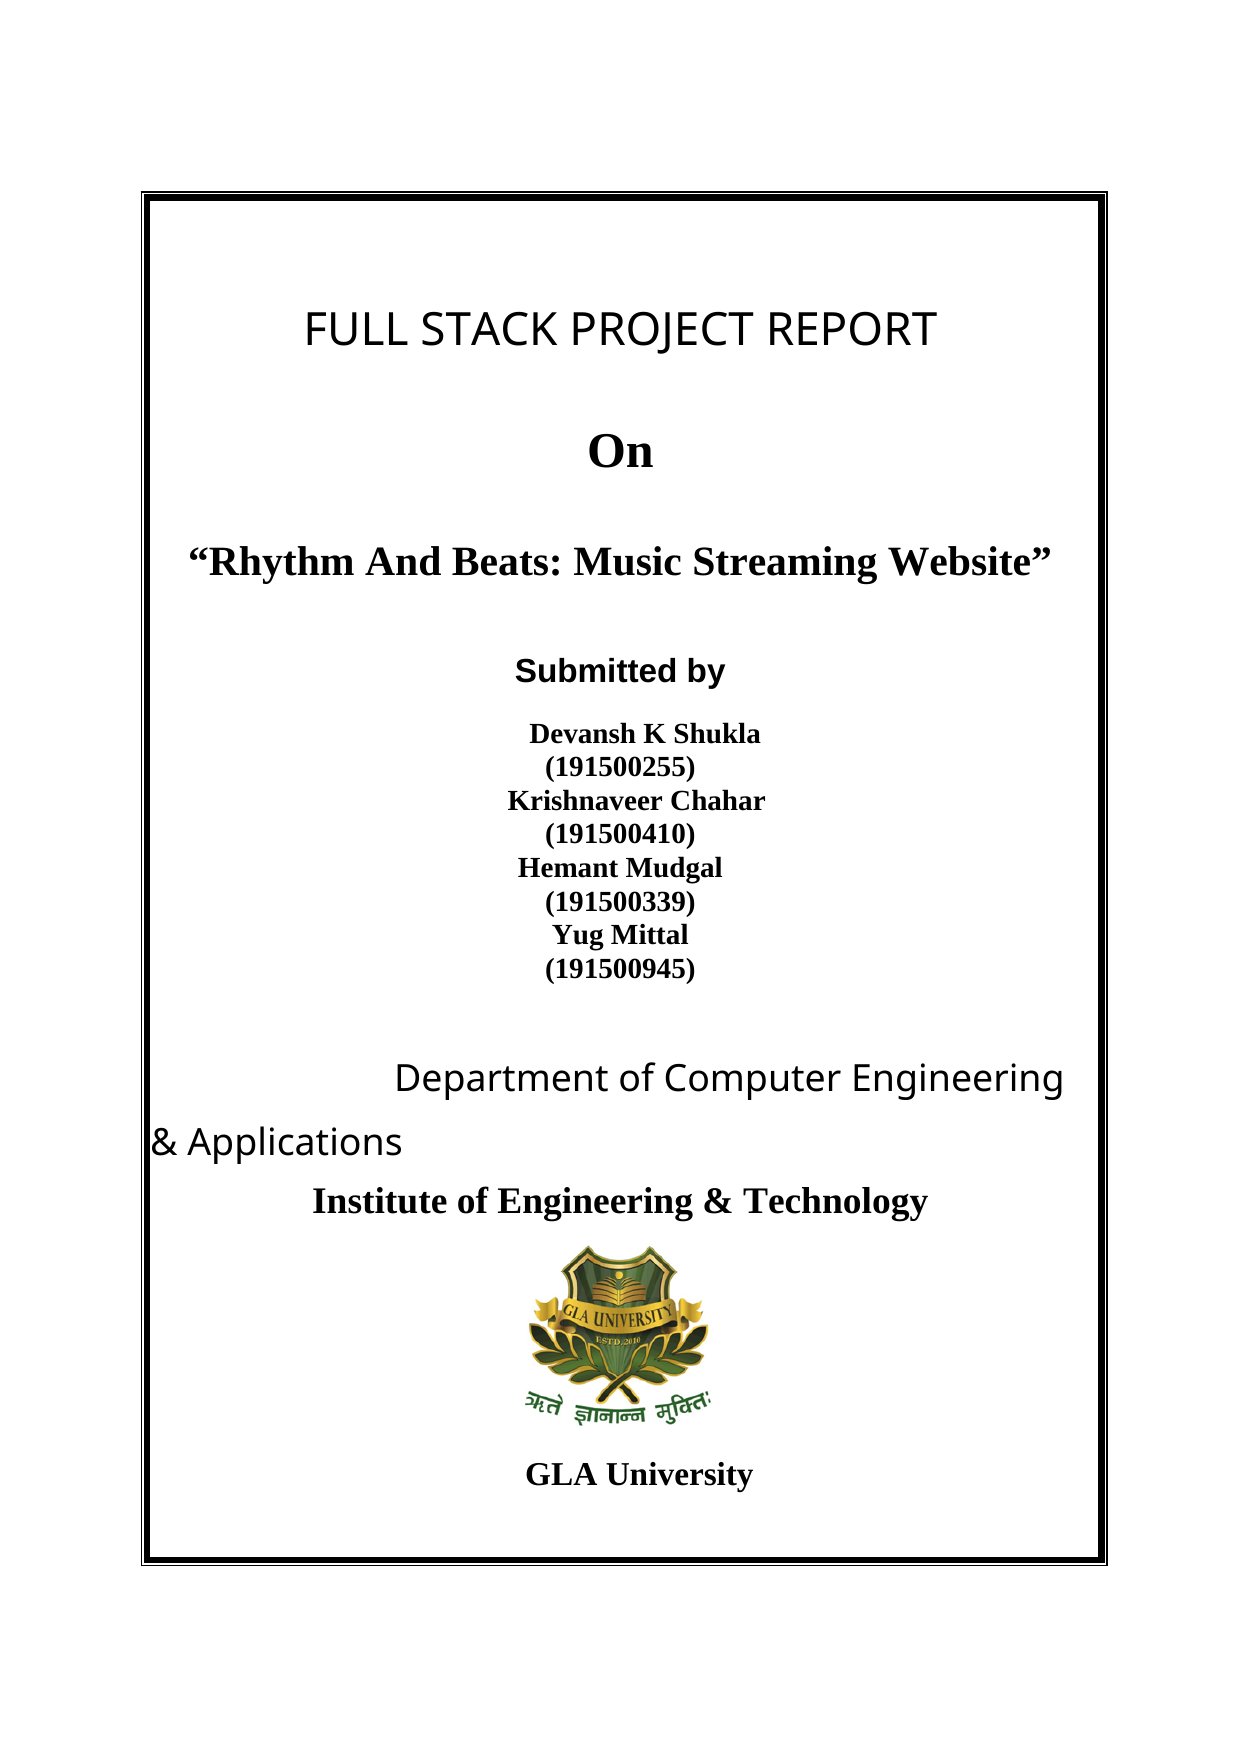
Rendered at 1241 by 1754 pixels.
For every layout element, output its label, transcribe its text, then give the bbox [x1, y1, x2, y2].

text (191500255) [150, 749, 1090, 783]
text “Rhythm And Beats: Music Streaming Website” [150, 536, 1090, 584]
text (191500945) [150, 951, 1090, 984]
text (191500339) [150, 884, 1090, 917]
text On [150, 421, 1090, 479]
text Hemant Mudgal [150, 850, 1090, 884]
text Department of Computer Engineering & Applications [150, 1051, 1090, 1166]
text Krishnaveer Chahar [150, 783, 1090, 817]
text Devansh K Shukla [150, 716, 1090, 749]
text Institute of Engineering & Technology [150, 1169, 1098, 1222]
text Submitted by [150, 651, 1090, 690]
text Yug Mittal [150, 917, 1090, 951]
text (191500410) [150, 817, 1090, 850]
text GLA University [150, 1445, 1098, 1557]
text FULL STACK PROJECT REPORT [150, 296, 1090, 359]
picture [524, 1232, 716, 1428]
